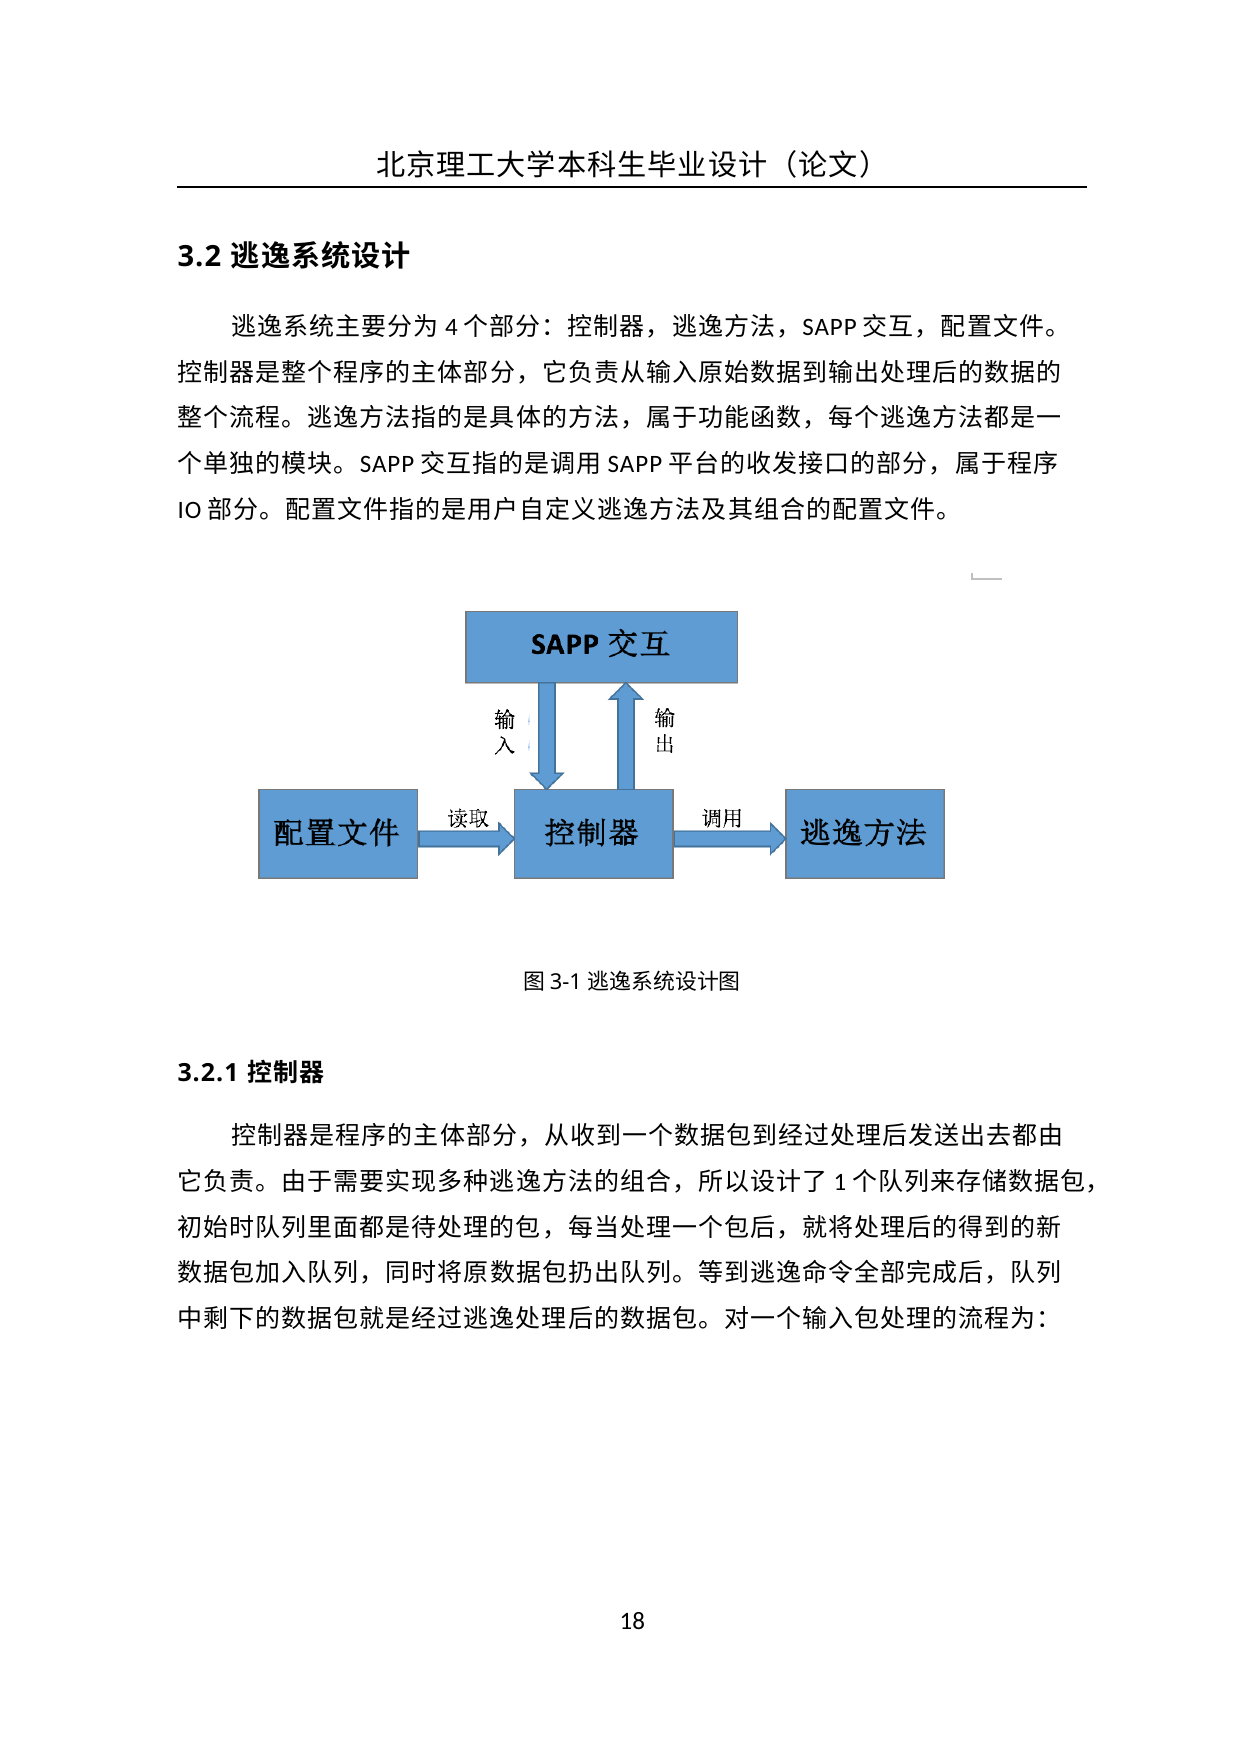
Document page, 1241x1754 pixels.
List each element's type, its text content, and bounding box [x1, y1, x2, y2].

subtitle 3.2 逃逸系统设计 [177, 221, 1087, 286]
text 控制器是程序的主体部分，从收到一个数据包到经过处理后发送出去都由它负责。由于需要实现多种逃逸方法的组合，所以设计了1个队列来存储数据包，初始时队列里面都是待处理的包，每当处理一个包后，就将处理后的得到的新数据包加入队列，同时将原数据包扔出队列。等到逃逸命令全部完成后，队列中剩下的数据包就是经过逃逸处理后的数据包。对一个输入包处理的流程为： [177, 1108, 1087, 1337]
text 图3-1 逃逸系统设计图 [177, 963, 1087, 996]
subtitle 3.2.1 控制器 [177, 1028, 1087, 1095]
picture [253, 573, 1011, 950]
text 逃逸系统主要分为4个部分：控制器，逃逸方法，SAPP交互，配置文件。控制器是整个程序的主体部分，它负责从输入原始数据到输出处理后的数据的整个流程。逃逸方法指的是具体的方法，属于功能函数，每个逃逸方法都是一个单独的模块。SAPP交互指的是调用SAPP平台的收发接口的部分，属于程序IO部分。配置文件指的是用户自定义逃逸方法及其组合的配置文件。 [177, 298, 1087, 528]
